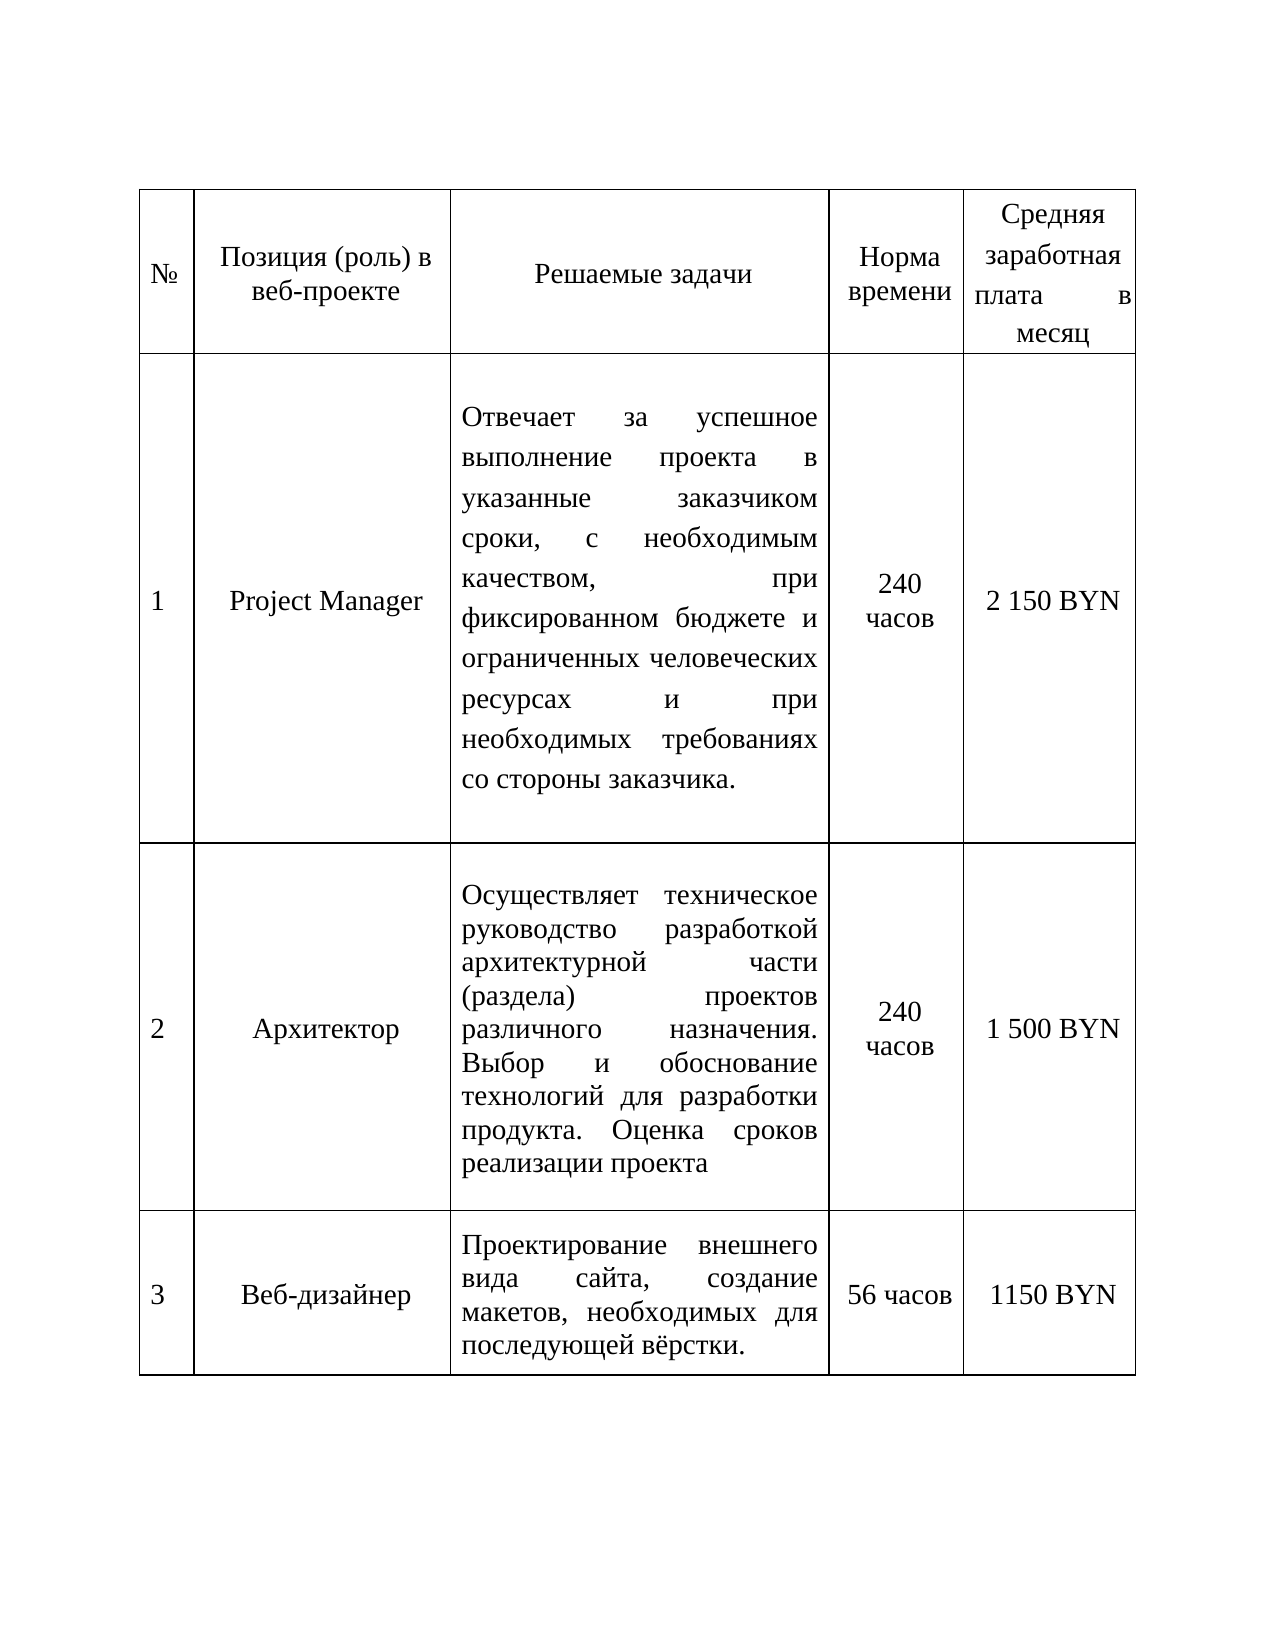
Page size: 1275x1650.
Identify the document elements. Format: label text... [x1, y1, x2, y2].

table_header Средняя заработная плата в месяц [964, 190, 1135, 353]
table_header № [140, 190, 193, 353]
table_header Решаемые задачи [451, 190, 828, 353]
table_cell 1 [140, 354, 193, 842]
table_cell 240 часов [830, 354, 963, 842]
table_cell Архитектор [195, 844, 450, 1210]
table_cell Веб-дизайнер [195, 1211, 450, 1374]
table_cell 2 150 BYN [964, 354, 1135, 842]
table_cell 3 [140, 1211, 193, 1374]
table_cell 1 500 BYN [964, 844, 1135, 1210]
table_header Норма времени [830, 190, 963, 353]
table_cell Осуществляет техническое руководство разработкой архитектурной части (раздела) проектов различного назначения. Выбор и обоснование технологий для разработки продукта. Оценка сроков реализации проекта [451, 844, 828, 1210]
table_cell 240 часов [830, 844, 963, 1210]
table_cell Отвечает за успешное выполнение проекта в указанные заказчиком сроки, с необходимым качеством, при фиксированном бюджете и ограниченных человеческих ресурсах и при необходимых требованиях со стороны заказчика. [451, 354, 828, 842]
table_cell 56 часов [830, 1211, 963, 1374]
table_cell 2 [140, 844, 193, 1210]
table_cell Проектирование внешнего вида сайта, создание макетов, необходимых для последующей вёрстки. [451, 1211, 828, 1374]
table_cell Project Manager [195, 354, 450, 842]
table_cell 1150 BYN [964, 1211, 1135, 1374]
table_header Позиция (роль) в веб-проекте [195, 190, 450, 353]
